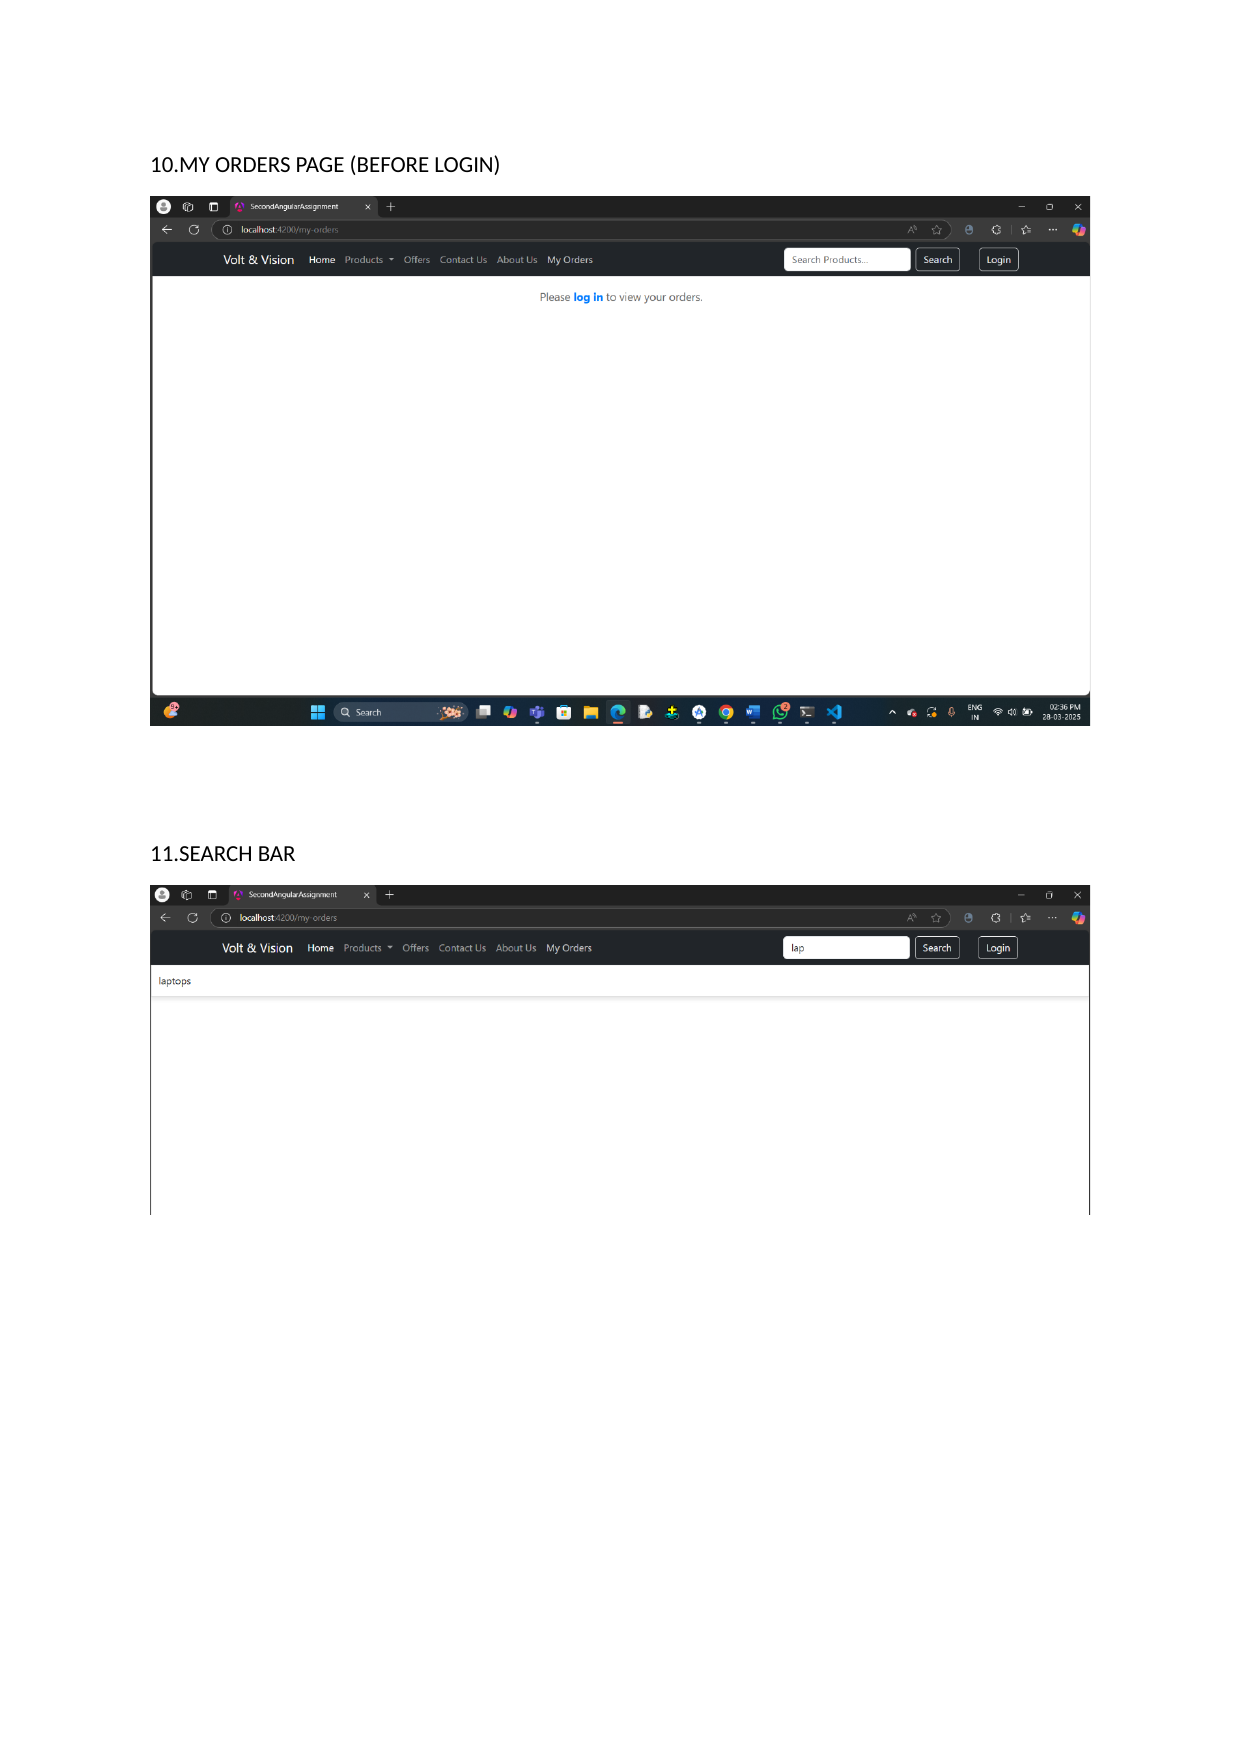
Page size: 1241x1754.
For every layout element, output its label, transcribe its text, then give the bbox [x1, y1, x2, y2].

text 10.MY ORDERS PAGE (BEFORE LOGIN) [150, 150, 1090, 178]
text 11.SEARCH BAR [150, 839, 1090, 867]
picture [150, 885, 1091, 1215]
picture [150, 196, 1091, 726]
